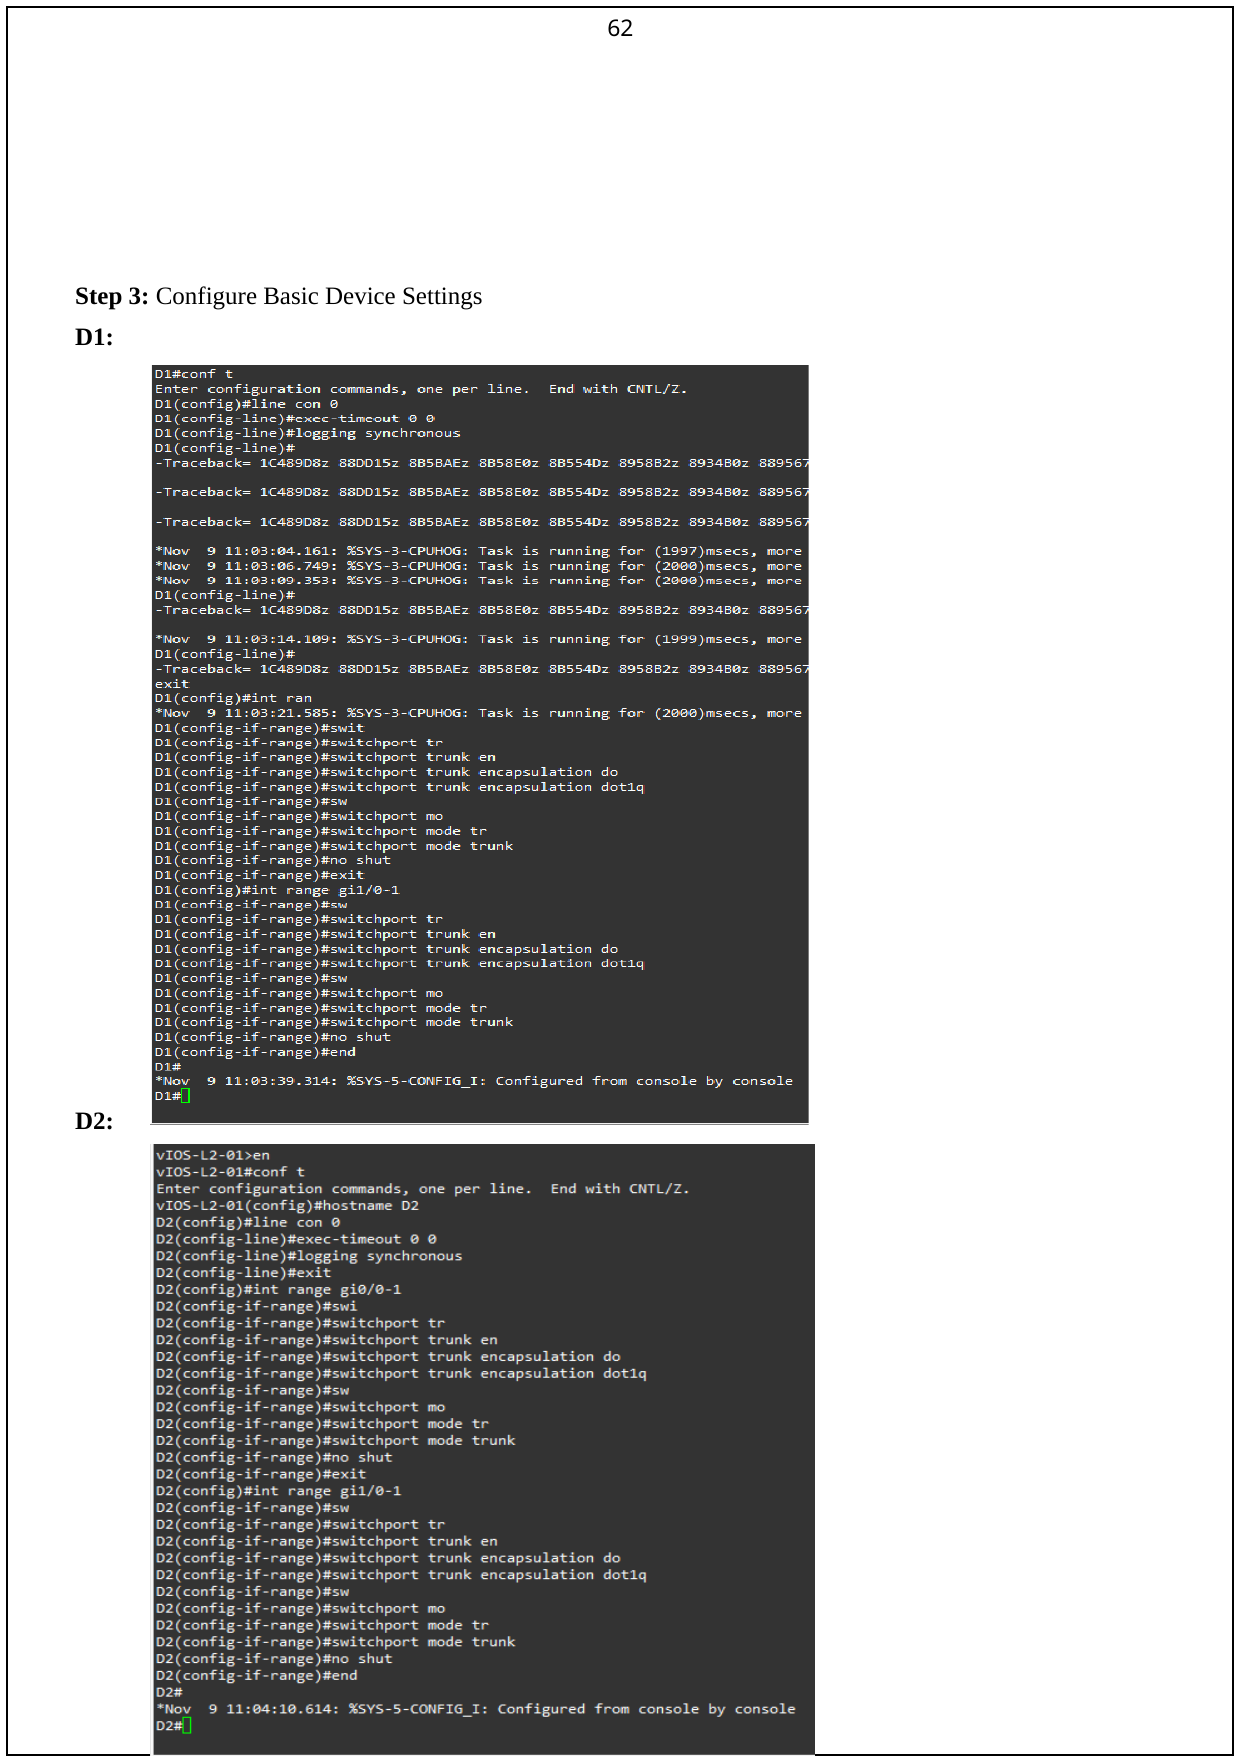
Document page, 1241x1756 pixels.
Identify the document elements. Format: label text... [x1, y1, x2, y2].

text Step 3: Configure Basic Device Settings [75, 281, 1165, 310]
picture [150, 365, 809, 1125]
text D1: [75, 322, 1165, 351]
text D2: [75, 1106, 1165, 1135]
picture [150, 1144, 815, 1756]
